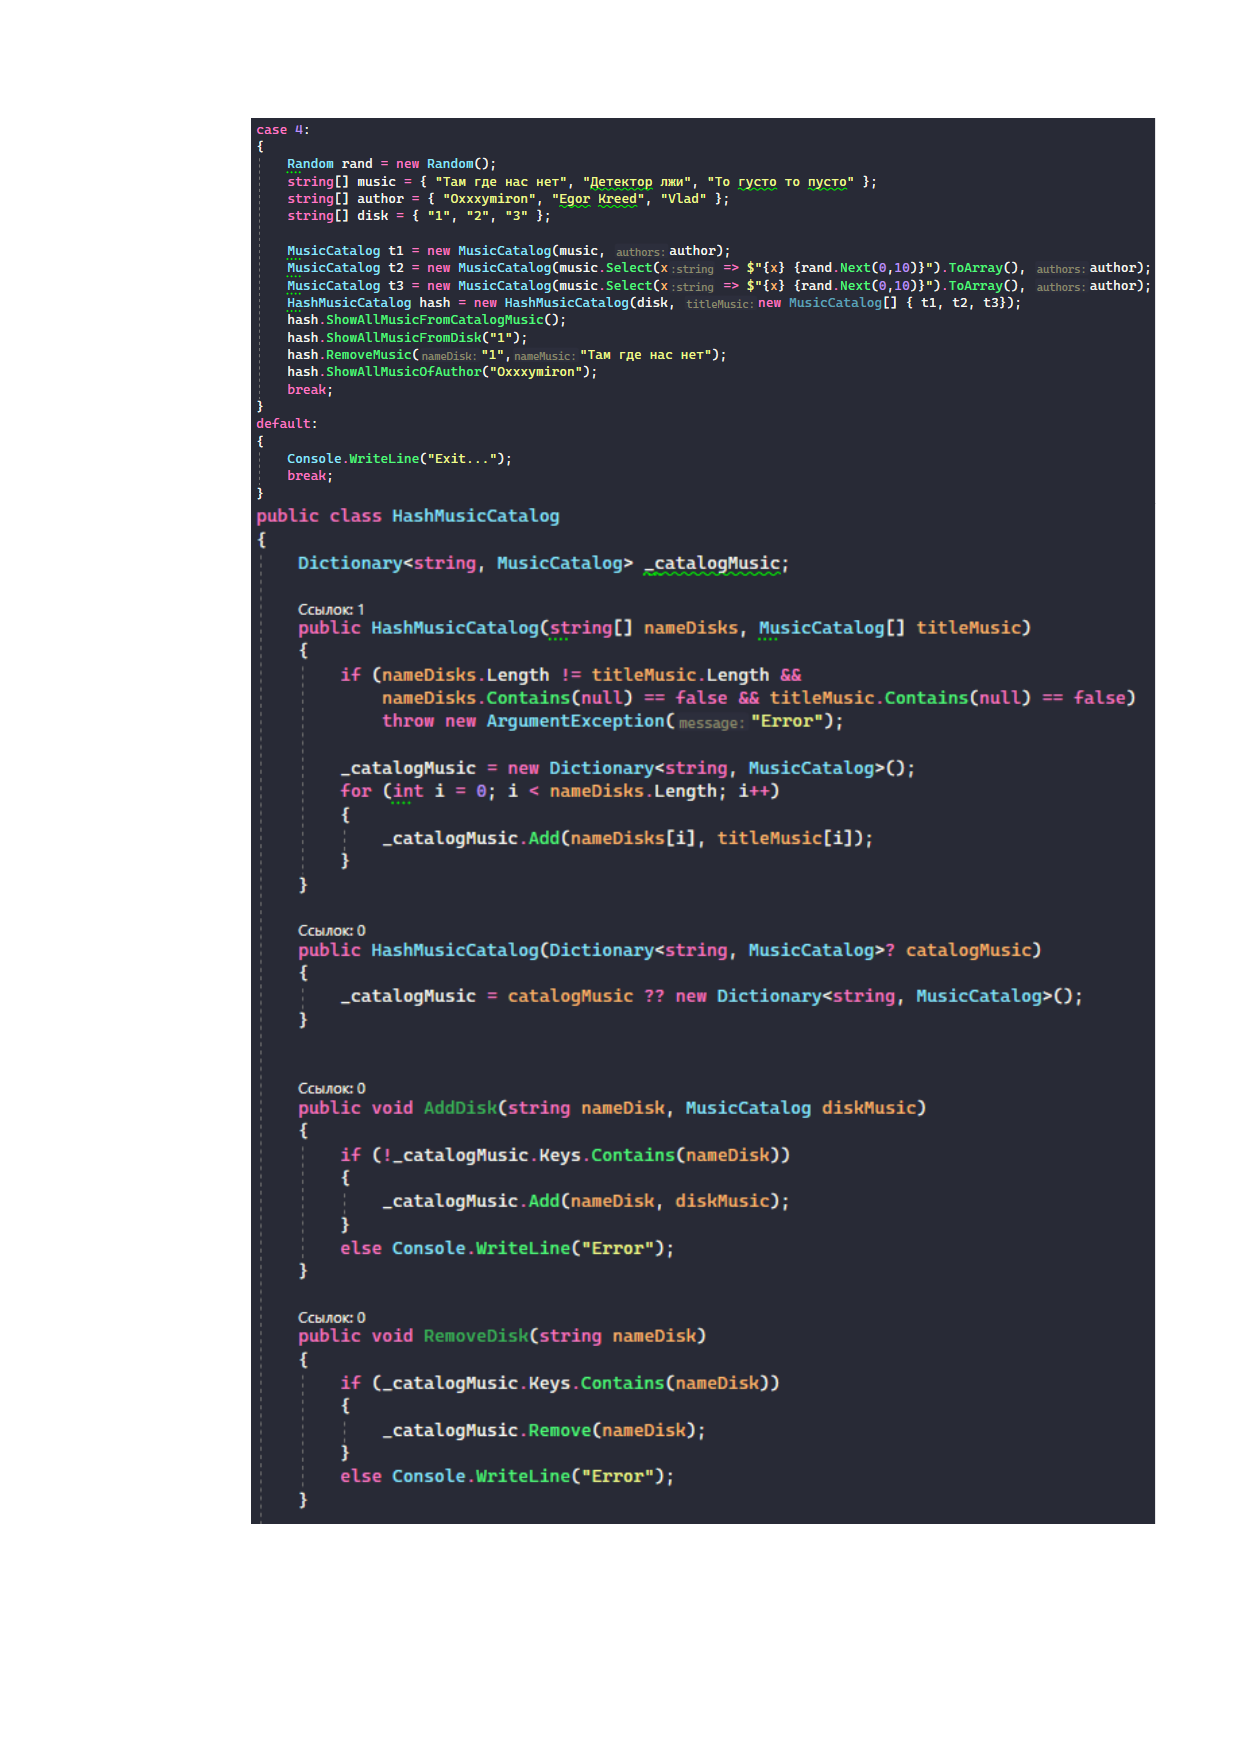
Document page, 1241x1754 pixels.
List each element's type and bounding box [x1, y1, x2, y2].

picture [251, 118, 1155, 1524]
